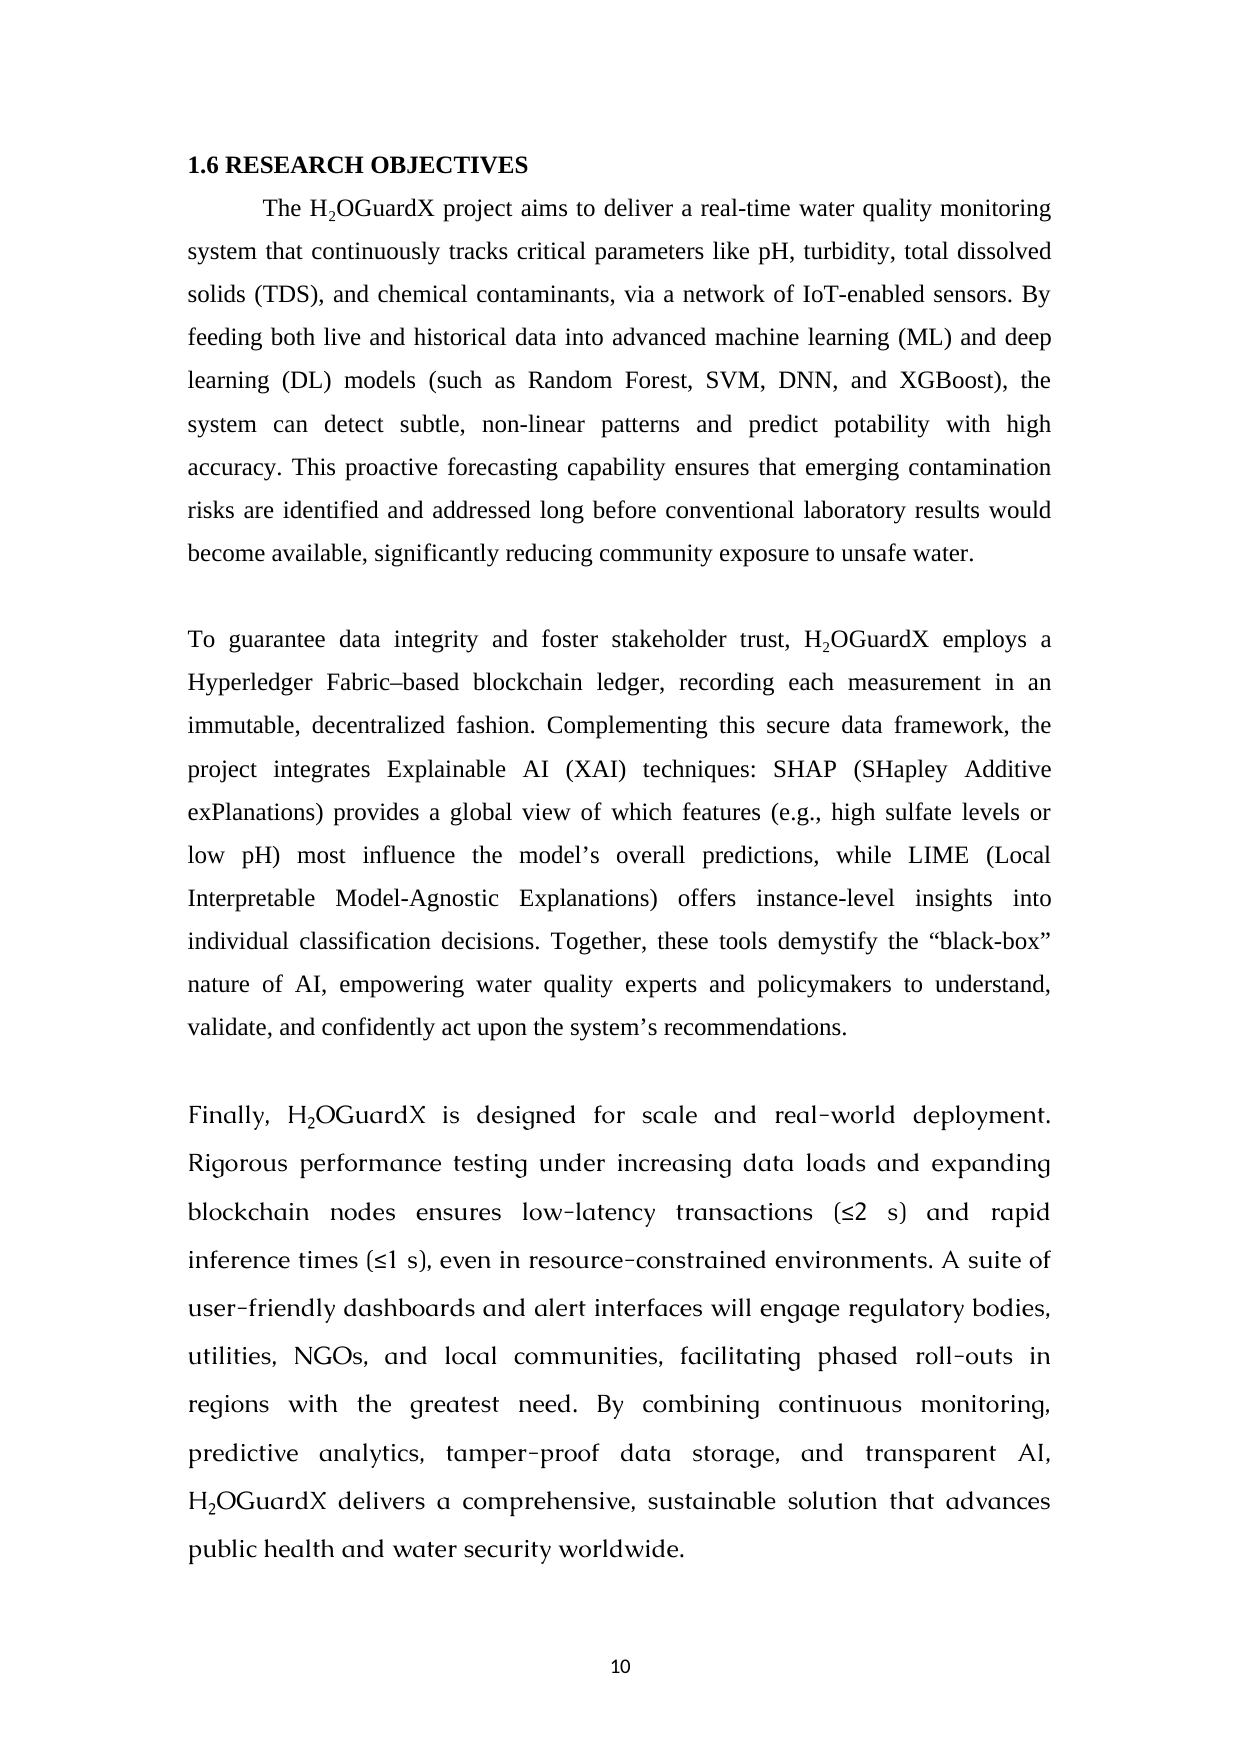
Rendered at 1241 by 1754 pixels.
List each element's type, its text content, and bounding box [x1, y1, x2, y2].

text To guarantee data integrity and foster stakeholder trust, H₂OGuardX employs a Hyperledger Fabric–based blockchain ledger, recording each measurement in an immutable, decentralized fashion. Complementing this secure data framework, the project integrates Explainable AI (XAI) techniques: SHAP (SHapley Additive exPlanations) provides a global view of which features (e.g., high sulfate levels or low pH) most influence the model’s overall predictions, while LIME (Local Interpretable Model-Agnostic Explanations) offers instance-level insights into individual classification decisions. Together, these tools demystify the “black-box” nature of AI, empowering water quality experts and policymakers to understand, validate, and confidently act upon the system’s recommendations. [187, 624, 1052, 1041]
text 1.6 RESEARCH OBJECTIVES [187, 150, 1052, 179]
text The H₂OGuardX project aims to deliver a real-time water quality monitoring system that continuously tracks critical parameters like pH, turbidity, total dissolved solids (TDS), and chemical contaminants, via a network of IoT-enabled sensors. By feeding both live and historical data into advanced machine learning (ML) and deep learning (DL) models (such as Random Forest, SVM, DNN, and XGBoost), the system can detect subtle, non-linear patterns and predict potability with high accuracy. This proactive forecasting capability ensures that emerging contamination risks are identified and addressed long before conventional laboratory results would become available, significantly reducing community exposure to unsafe water. [187, 193, 1052, 567]
text Finally, H₂OGuardX is designed for scale and real-world deployment. Rigorous performance testing under increasing data loads and expanding blockchain nodes ensures low-latency transactions (≤2 s) and rapid inference times (≤1 s), even in resource-constrained environments. A suite of user-friendly dashboards and alert interfaces will engage regulatory bodies, utilities, NGOs, and local communities, facilitating phased roll-outs in regions with the greatest need. By combining continuous monitoring, predictive analytics, tamper-proof data storage, and transparent AI, H₂OGuardX delivers a comprehensive, sustainable solution that advances public health and water security worldwide. [187, 1099, 1052, 1565]
